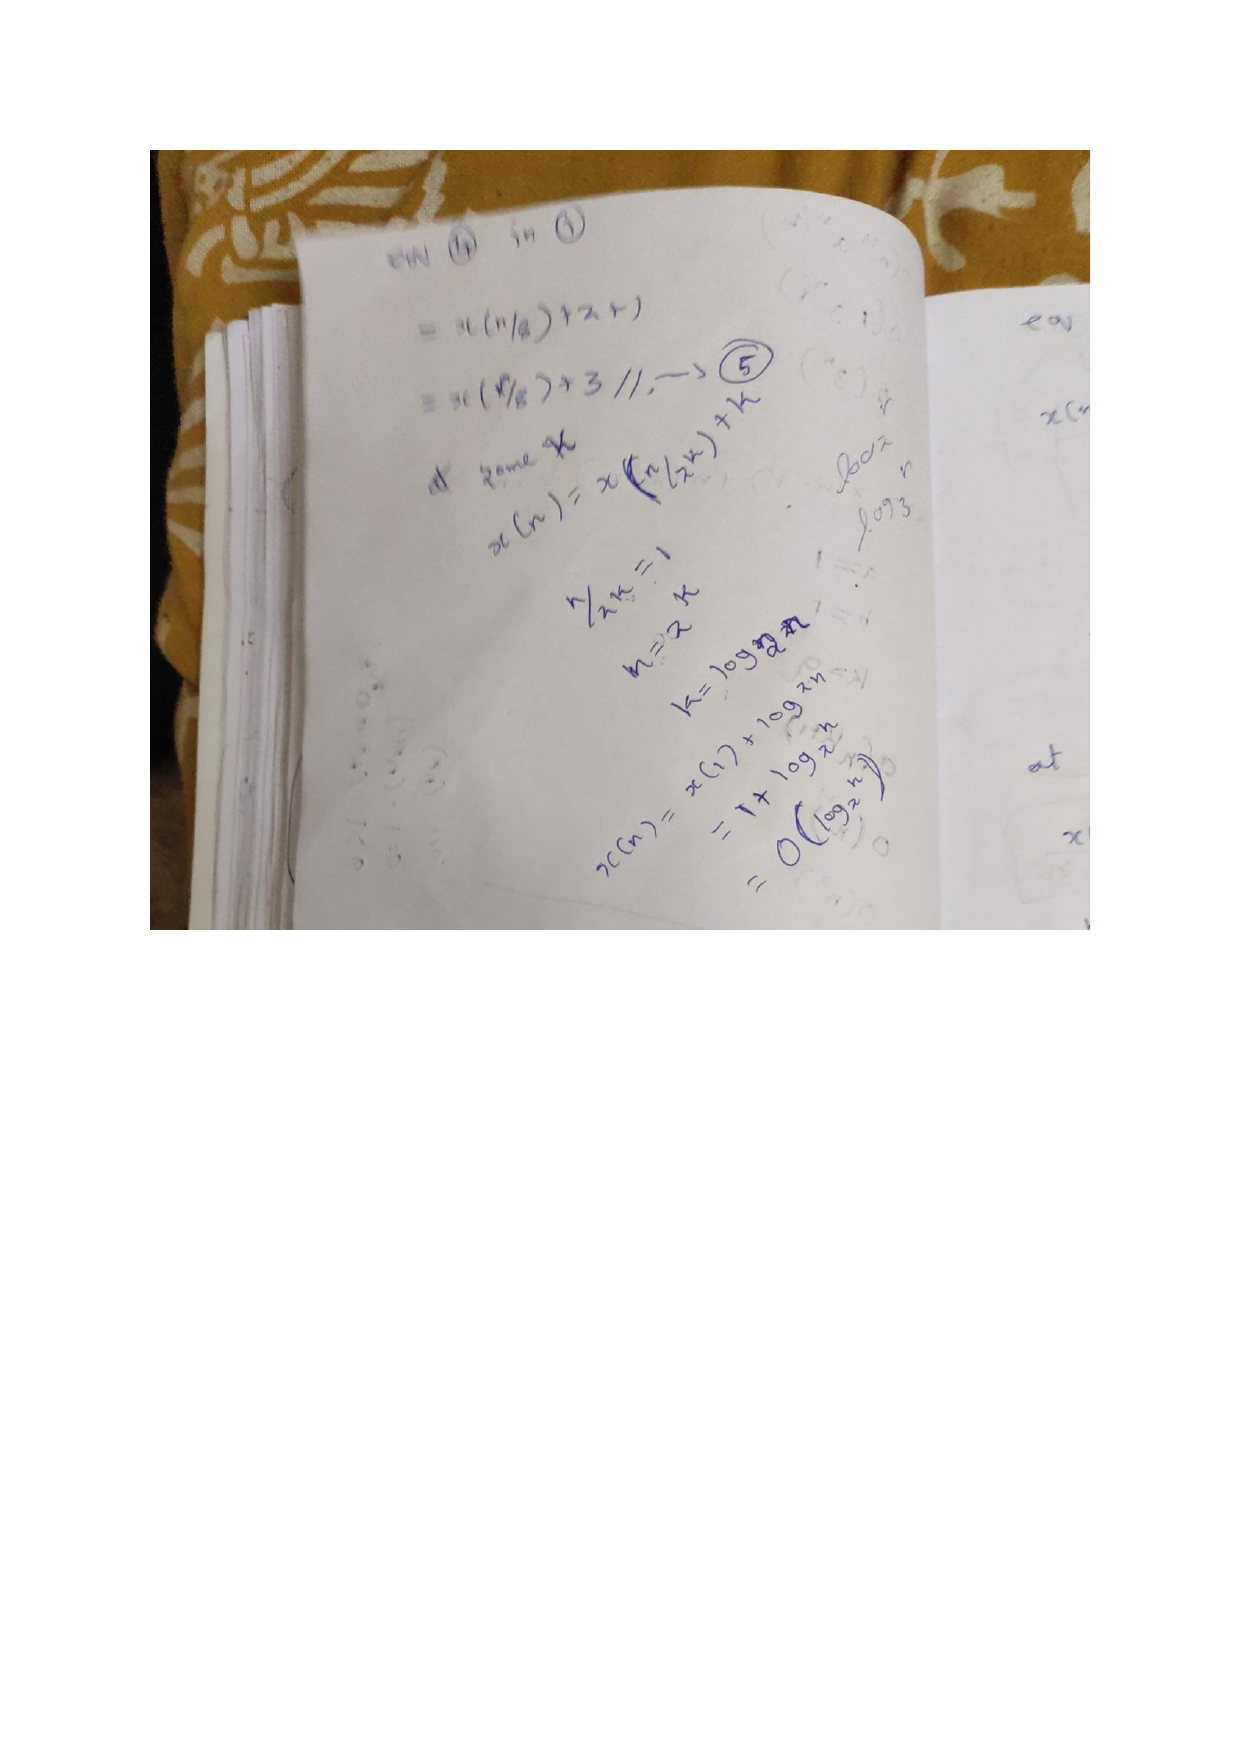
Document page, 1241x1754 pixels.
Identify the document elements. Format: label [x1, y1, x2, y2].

picture [150, 150, 1091, 930]
